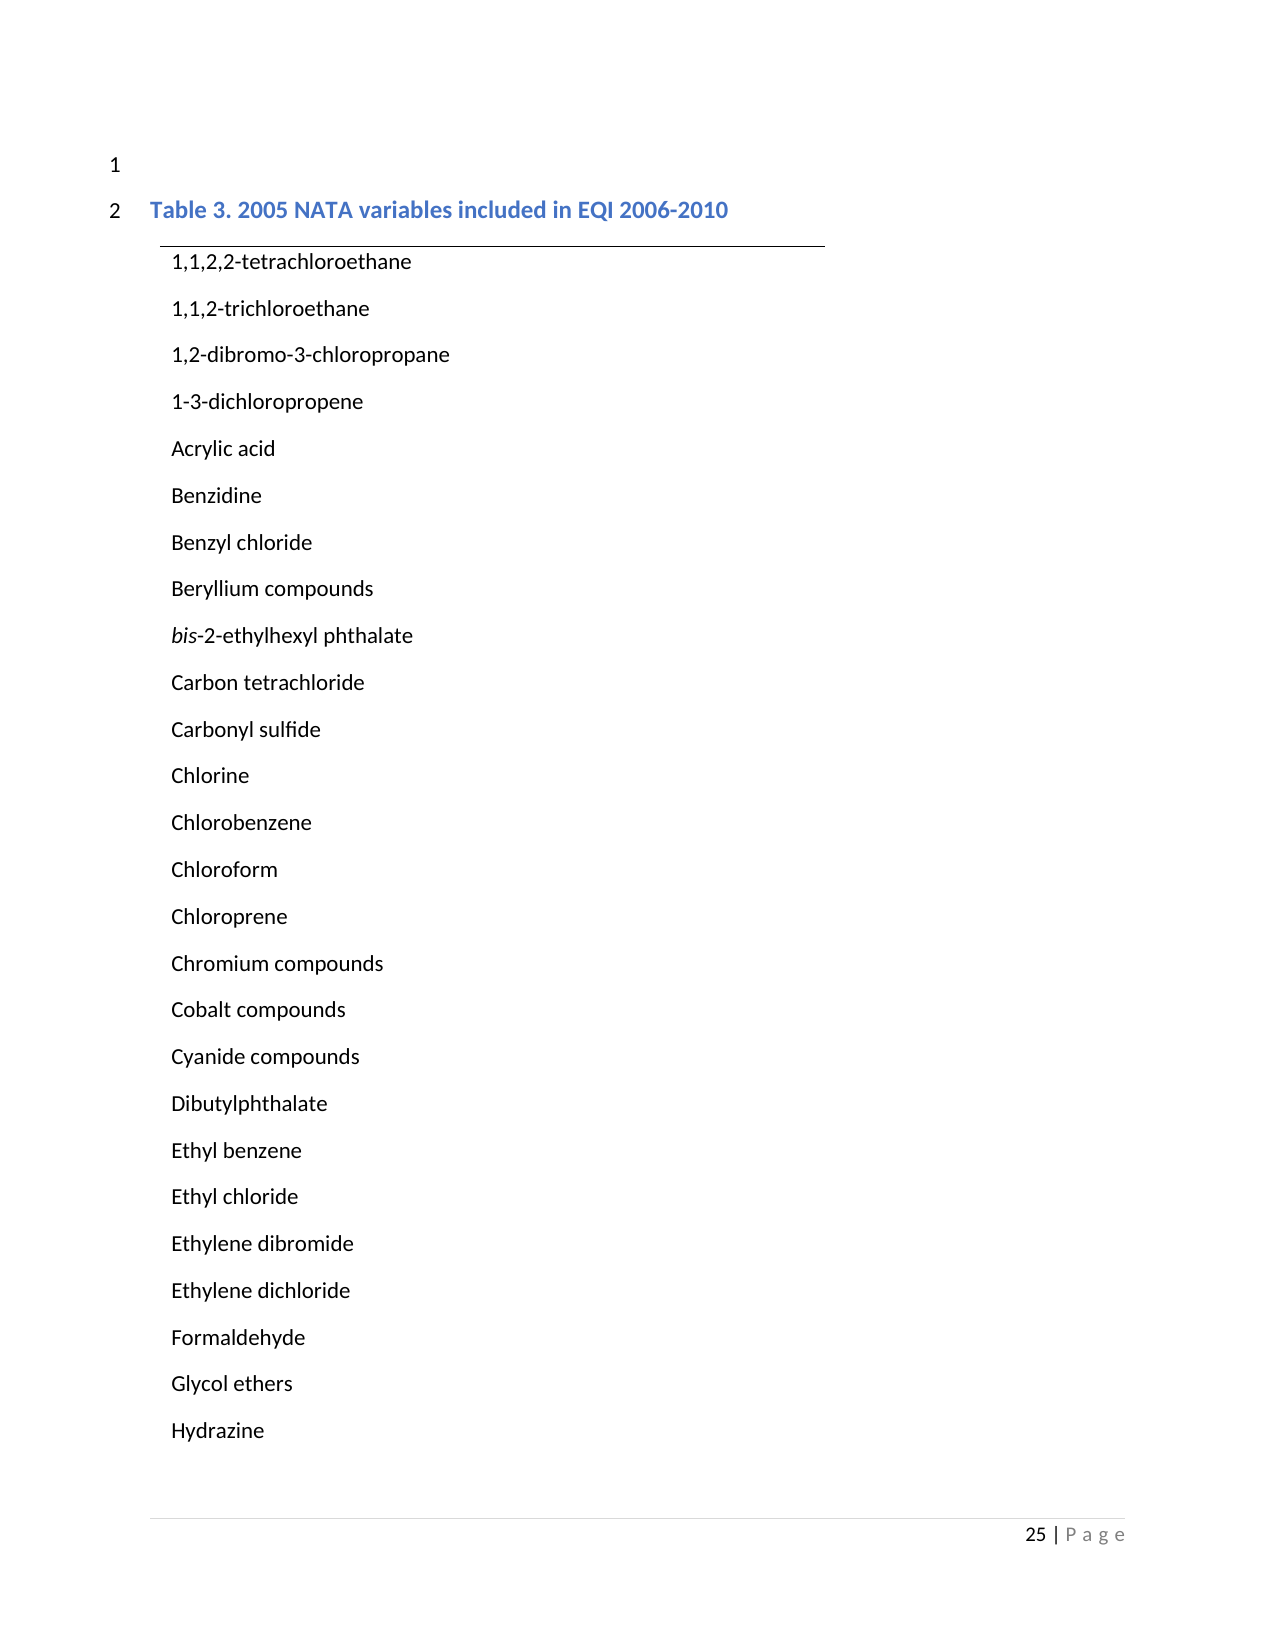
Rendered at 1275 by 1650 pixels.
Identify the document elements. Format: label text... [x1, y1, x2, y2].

table_cell 1,1,2-trichloroethane [160, 294, 825, 341]
table_cell Carbon tetrachloride [160, 668, 825, 715]
table_cell Chlorobenzene [160, 808, 825, 855]
table_header 1,1,2,2-tetrachloroethane [160, 247, 825, 294]
table_cell Hydrazine [160, 1416, 825, 1463]
table_cell Cyanide compounds [160, 1042, 825, 1089]
table_cell Ethylene dibromide [160, 1229, 825, 1276]
table_cell Ethylene dichloride [160, 1276, 825, 1323]
table_cell Glycol ethers [160, 1370, 825, 1416]
table_cell bis-2-ethylhexyl phthalate [160, 621, 825, 668]
table_cell Ethyl chloride [160, 1183, 825, 1229]
text Table 3. 2005 NATA variables included in EQI 2006-2010 [150, 195, 1125, 225]
table_cell Carbonyl sulfide [160, 715, 825, 762]
table_cell Cobalt compounds [160, 995, 825, 1042]
table_cell Formaldehyde [160, 1323, 825, 1369]
table_cell Benzyl chloride [160, 528, 825, 574]
table_cell Chlorine [160, 762, 825, 808]
table_cell 1,2-dibromo-3-chloropropane [160, 341, 825, 387]
table_cell Benzidine [160, 481, 825, 528]
table_cell Dibutylphthalate [160, 1089, 825, 1136]
table_cell Chromium compounds [160, 949, 825, 995]
table_cell 1-3-dichloropropene [160, 388, 825, 434]
table_cell Acrylic acid [160, 434, 825, 481]
table_cell Chloroform [160, 855, 825, 902]
table_cell Beryllium compounds [160, 575, 825, 621]
table_cell Ethyl benzene [160, 1136, 825, 1182]
table_cell Chloroprene [160, 902, 825, 949]
